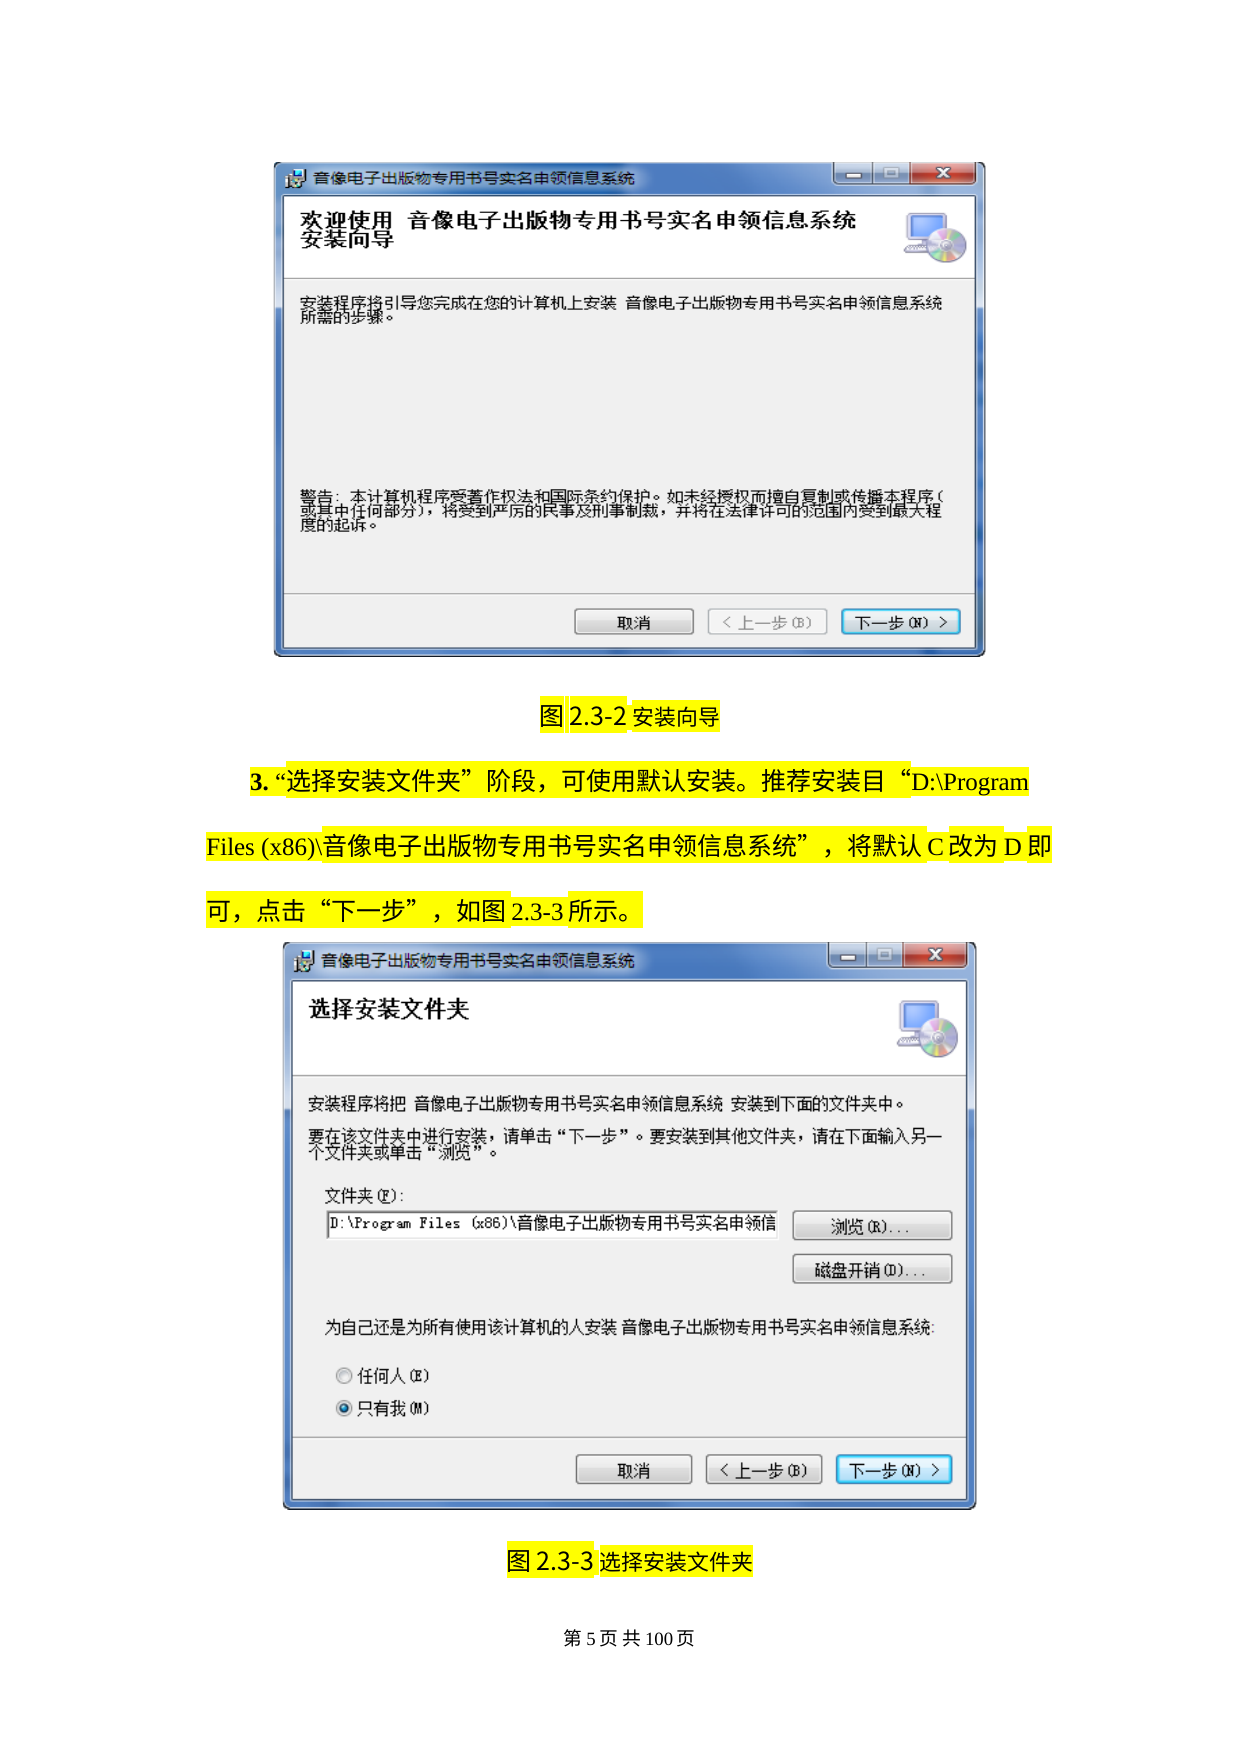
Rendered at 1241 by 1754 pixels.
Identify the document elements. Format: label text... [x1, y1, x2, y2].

picture [282, 942, 977, 1510]
text 图2.3-3 选择安装文件夹 [206, 1527, 1053, 1592]
text 图2.3-2 安装向导 [206, 682, 1053, 747]
text 3. “选择安装文件夹”阶段，可使用默认安装。推荐安装目“D:\Program Files (x86)\音像电子出版物专用书号实名申领信息系统”，将默认C改为D即可，点击“下一步”，如图2.3-3所示。 [206, 747, 1053, 942]
picture [273, 162, 986, 657]
